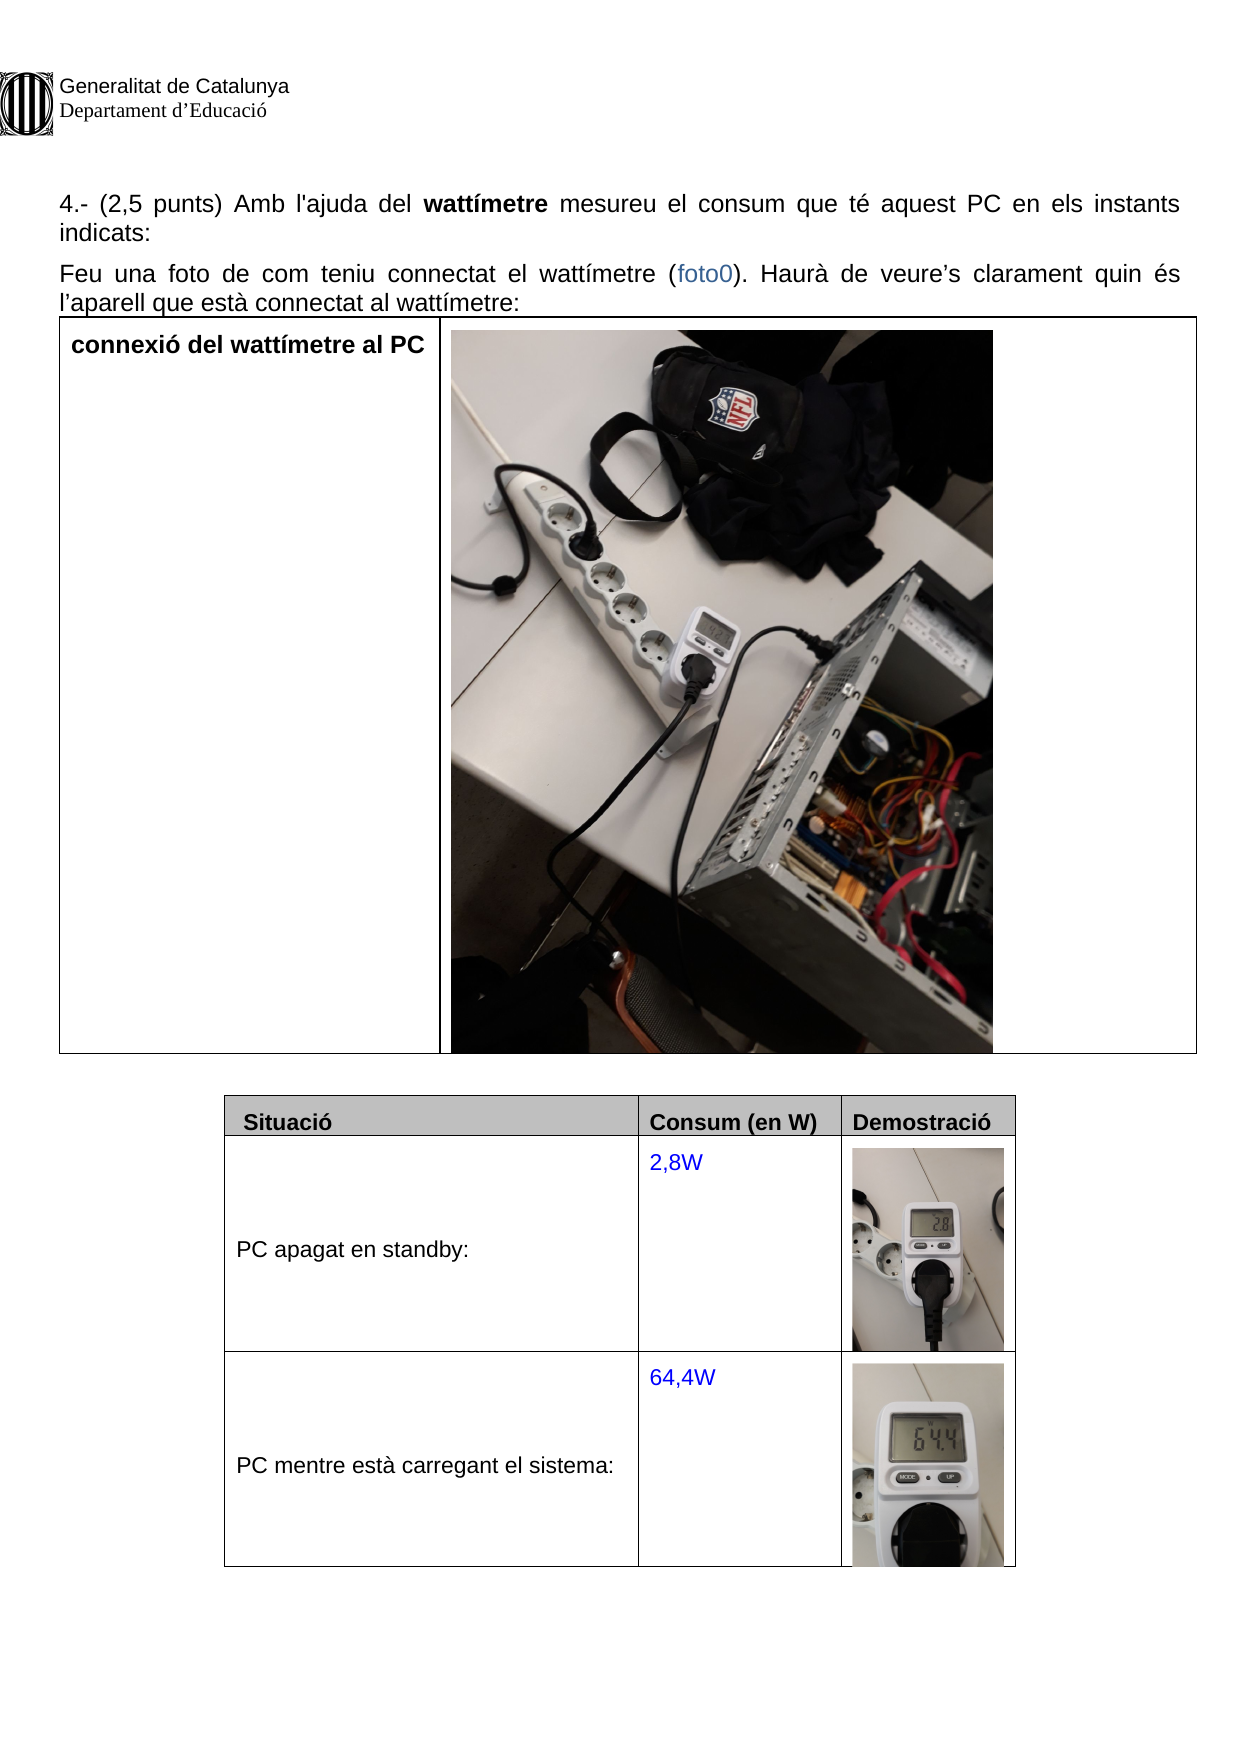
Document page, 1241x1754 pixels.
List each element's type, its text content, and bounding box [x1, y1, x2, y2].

table_header Demostració [842, 1096, 1015, 1135]
table_cell 64,4W [639, 1352, 841, 1566]
table_cell 2,8W [639, 1136, 841, 1351]
table_header Consum (en W) [639, 1096, 841, 1135]
table_header [441, 318, 1196, 1053]
picture [451, 330, 993, 1053]
table_cell [842, 1352, 1015, 1566]
picture [852, 1148, 1004, 1351]
table_cell PC mentre està carregant el sistema: [225, 1352, 638, 1566]
table_cell PC apagat en standby: [225, 1136, 638, 1351]
text 4.- (2,5 punts) Amb l'ajuda del wattímetre mesureu el consum que té aquest PC en els instants indicats: [59, 189, 1181, 246]
table_cell [842, 1136, 1015, 1351]
picture [853, 1364, 1004, 1567]
picture [0, 72, 54, 136]
table_header Situació [225, 1096, 638, 1135]
table_header connexió del wattímetre al PC [60, 318, 439, 1053]
text Feu una foto de com teniu connectat el wattímetre (foto0). Haurà de veure’s clarament quin és l’aparell que està connectat al wattímetre: [59, 259, 1181, 316]
